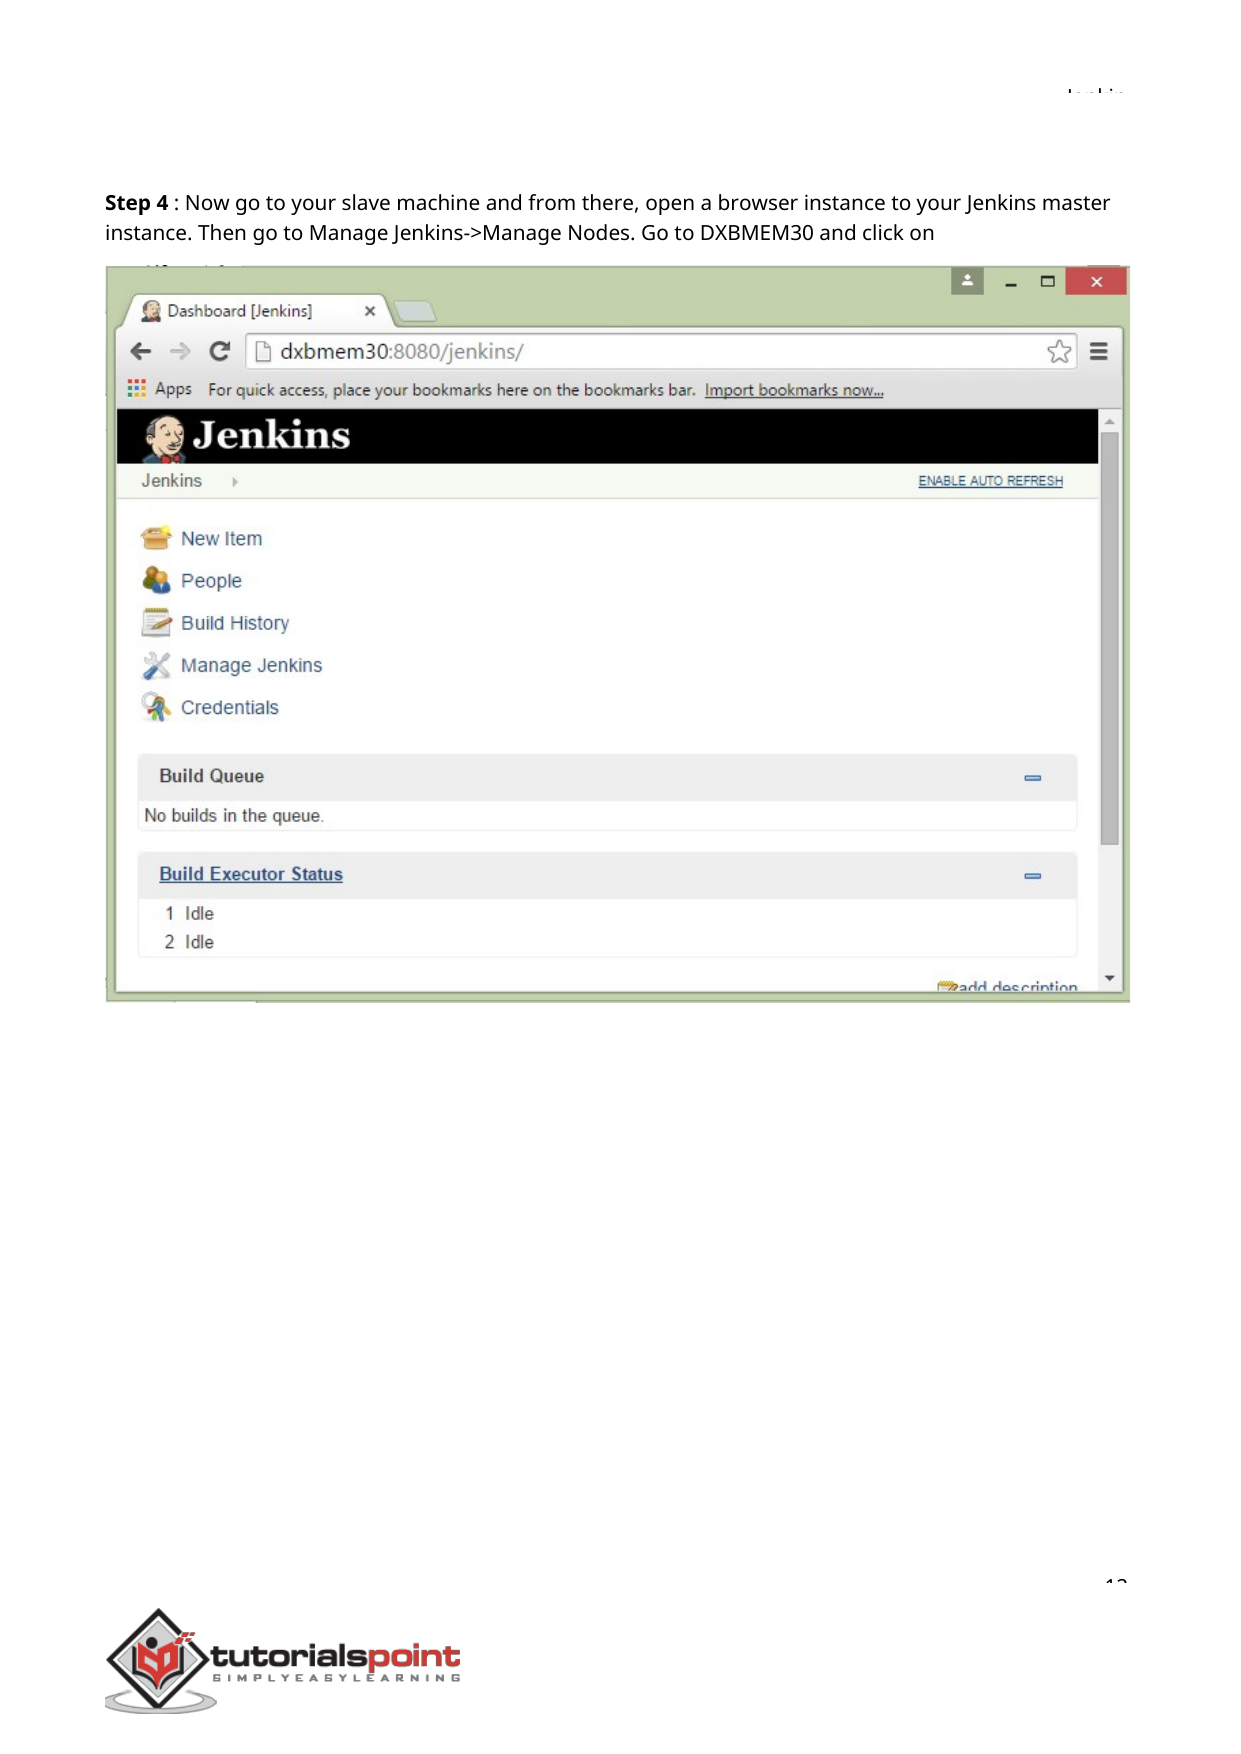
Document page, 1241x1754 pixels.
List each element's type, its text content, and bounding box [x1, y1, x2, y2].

picture [105, 265, 1131, 1003]
picture [105, 1608, 460, 1714]
text Step 4 : Now go to your slave machine and from there, open a browser instance to your Jenkins master instance. Then go to Manage Jenkins->Manage Nodes. Go to DXBMEM30 and click on [105, 188, 1146, 247]
